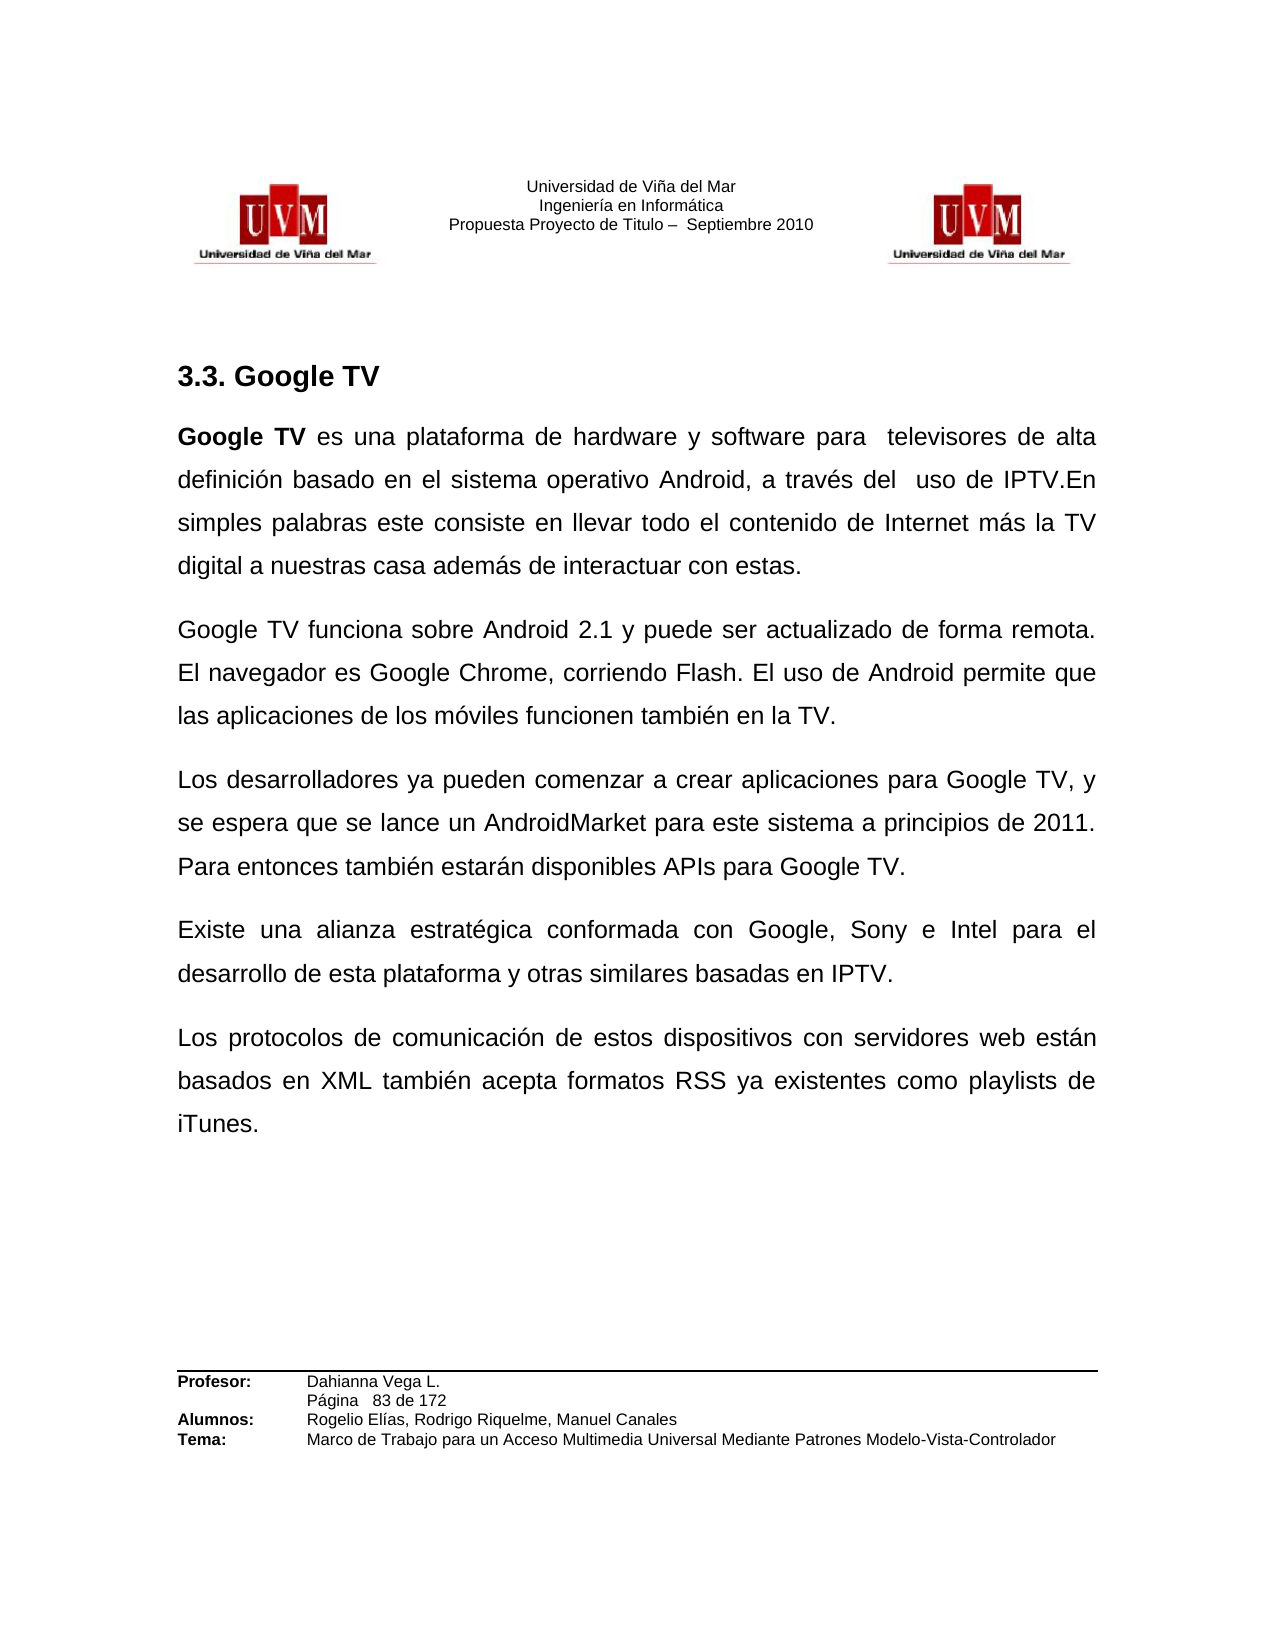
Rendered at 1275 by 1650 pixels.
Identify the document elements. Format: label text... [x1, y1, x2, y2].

text Google TV es una plataforma de hardware y software para televisores de alta definición basado en el sistema operativo Android, a través del uso de IPTV.En simples palabras este consiste en llevar todo el contenido de Internet más la TV digital a nuestras casa además de interactuar con estas. [177, 422, 1098, 580]
picture [177, 176, 390, 267]
text Google TV funciona sobre Android 2.1 y puede ser actualizado de forma remota. El navegador es Google Chrome, corriendo Flash. El uso de Android permite que las aplicaciones de los móviles funcionen también en la TV. [177, 615, 1098, 730]
text Los desarrolladores ya pueden comenzar a crear aplicaciones para Google TV, y se espera que se lance un AndroidMarket para este sistema a principios de 2011. Para entonces también estarán disponibles APIs para Google TV. [177, 765, 1098, 880]
subtitle 3.3. Google TV [177, 359, 1098, 392]
text Existe una alianza estratégica conformada con Google, Sony e Intel para el desarrollo de esta plataforma y otras similares basadas en IPTV. [177, 915, 1098, 987]
picture [871, 176, 1084, 267]
text Los protocolos de comunicación de estos dispositivos con servidores web están basados en XML también acepta formatos RSS ya existentes como playlists de iTunes. [177, 1022, 1098, 1137]
